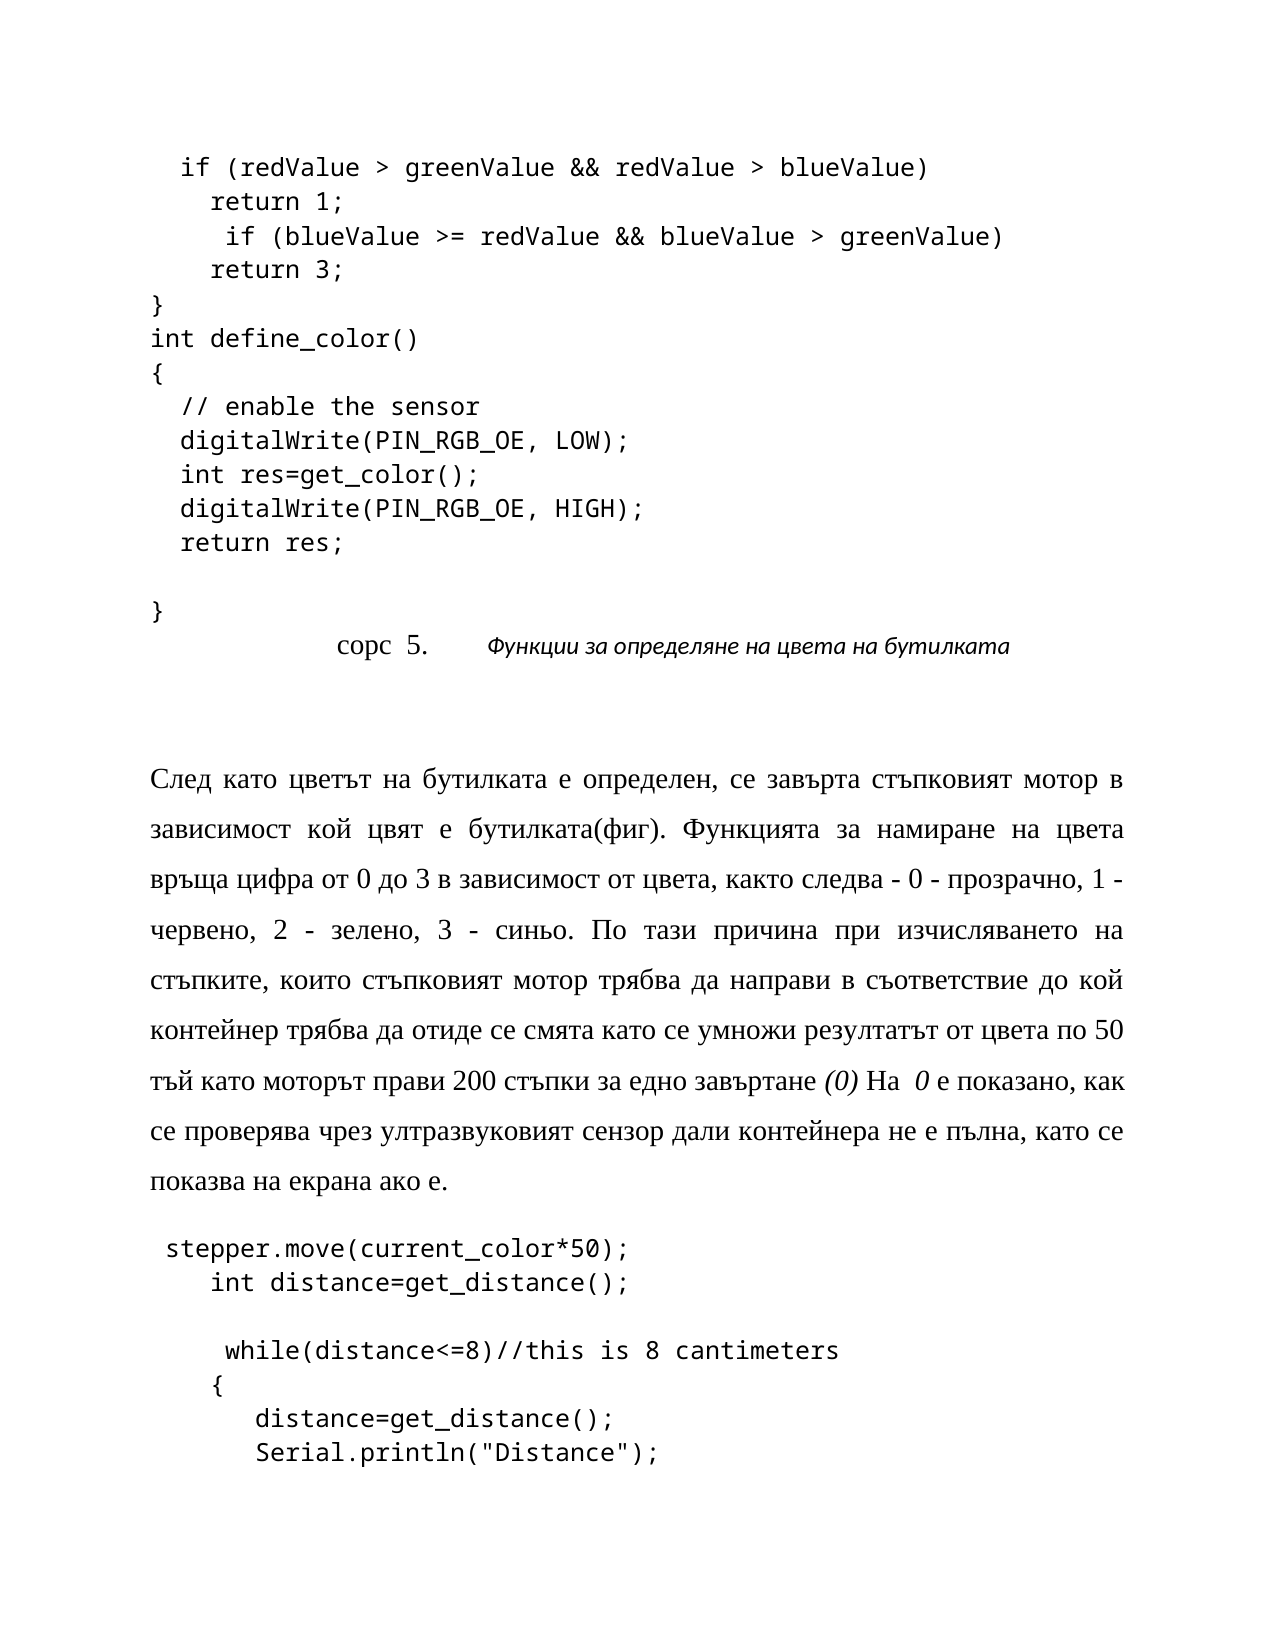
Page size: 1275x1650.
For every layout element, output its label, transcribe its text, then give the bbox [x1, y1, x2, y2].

text distance=get_distance(); [150, 1401, 1125, 1435]
text // enable the sensor [150, 388, 1125, 422]
text digitalWrite(PIN_RGB_OE, HIGH); [150, 491, 1125, 525]
text int res=get_color(); [150, 457, 1125, 491]
text return 1; [150, 184, 1125, 218]
list Функции за определяне на цвета на бутилката [225, 627, 1125, 660]
text int define_color() [150, 320, 1125, 354]
text if (blueValue >= redValue && blueValue > greenValue) [150, 218, 1125, 252]
text { [150, 354, 1125, 388]
text while(distance<=8)//this is 8 cantimeters [150, 1332, 1125, 1367]
text return res; [150, 525, 1125, 559]
text stepper.move(current_color*50); [150, 1230, 1125, 1264]
text return 3; [150, 252, 1125, 286]
text if (redValue > greenValue && redValue > blueValue) [150, 150, 1125, 184]
text След като цветът на бутилката е определен, се завърта стъпковият мотор в зависимост кой цвят е бутилката(фиг). Функцията за намиране на цвета връща цифра от 0 до 3 в зависимост от цвета, както следва - 0 - прозрачно, 1 - червено, 2 - зелено, 3 - синьо. По тази причина при изчисляването на стъпките, които стъпковият мотор трябва да направи в съответствие до кой контейнер трябва да отиде се смята като се умножи резултатът от цвета по 50 тъй като моторът прави 200 стъпки за едно завъртане (0) На 0 е показано, как се проверява чрез ултразвуковият сензор дали контейнерa не е пълна, като се показва на екрана ако е. [150, 761, 1125, 1197]
text { [150, 1367, 1125, 1401]
text Serial.println("Distance"); [150, 1435, 1125, 1469]
text int distance=get_distance(); [150, 1264, 1125, 1298]
text } [150, 593, 1125, 627]
text } [150, 286, 1125, 320]
text digitalWrite(PIN_RGB_OE, LOW); [150, 422, 1125, 457]
